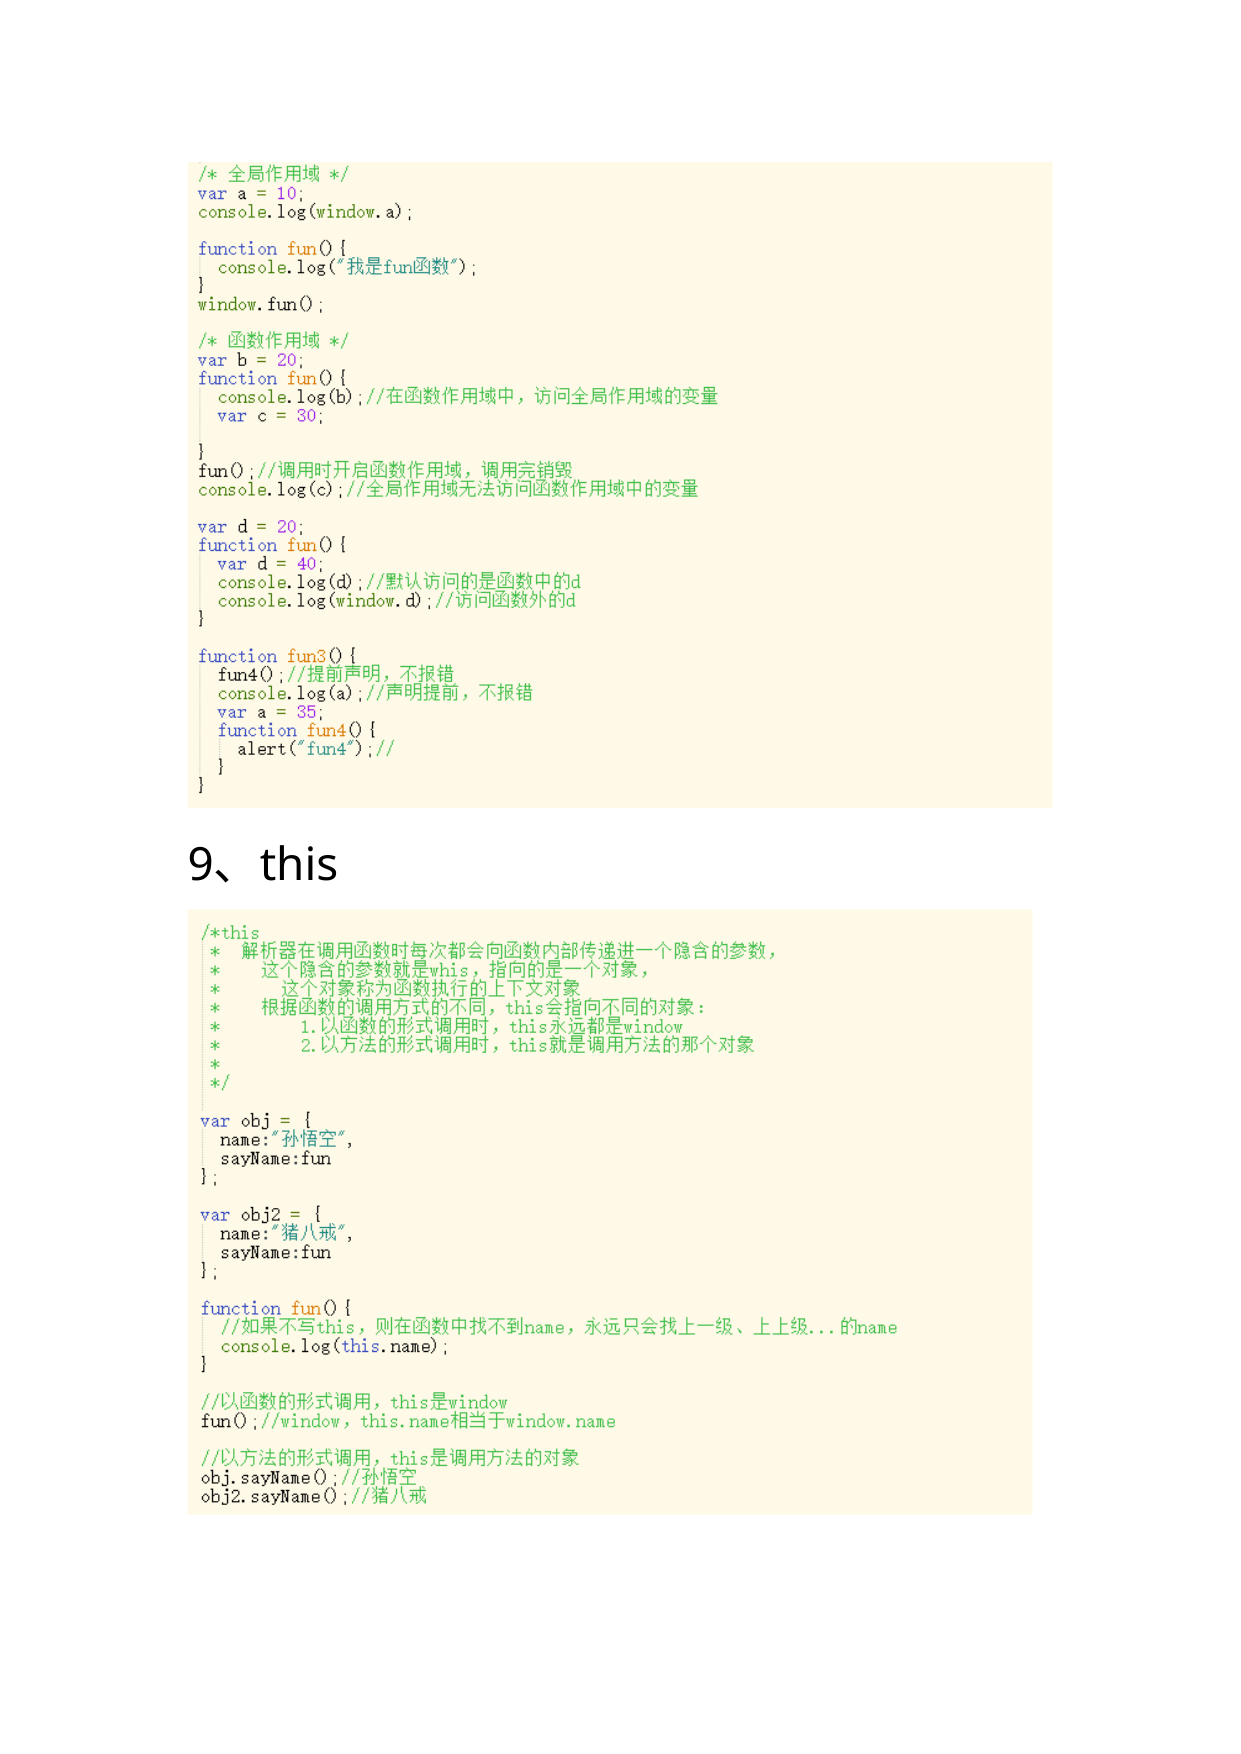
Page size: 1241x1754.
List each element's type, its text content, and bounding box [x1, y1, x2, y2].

picture [187, 909, 1033, 1515]
picture [187, 162, 1053, 808]
text 9、this [187, 812, 1053, 909]
